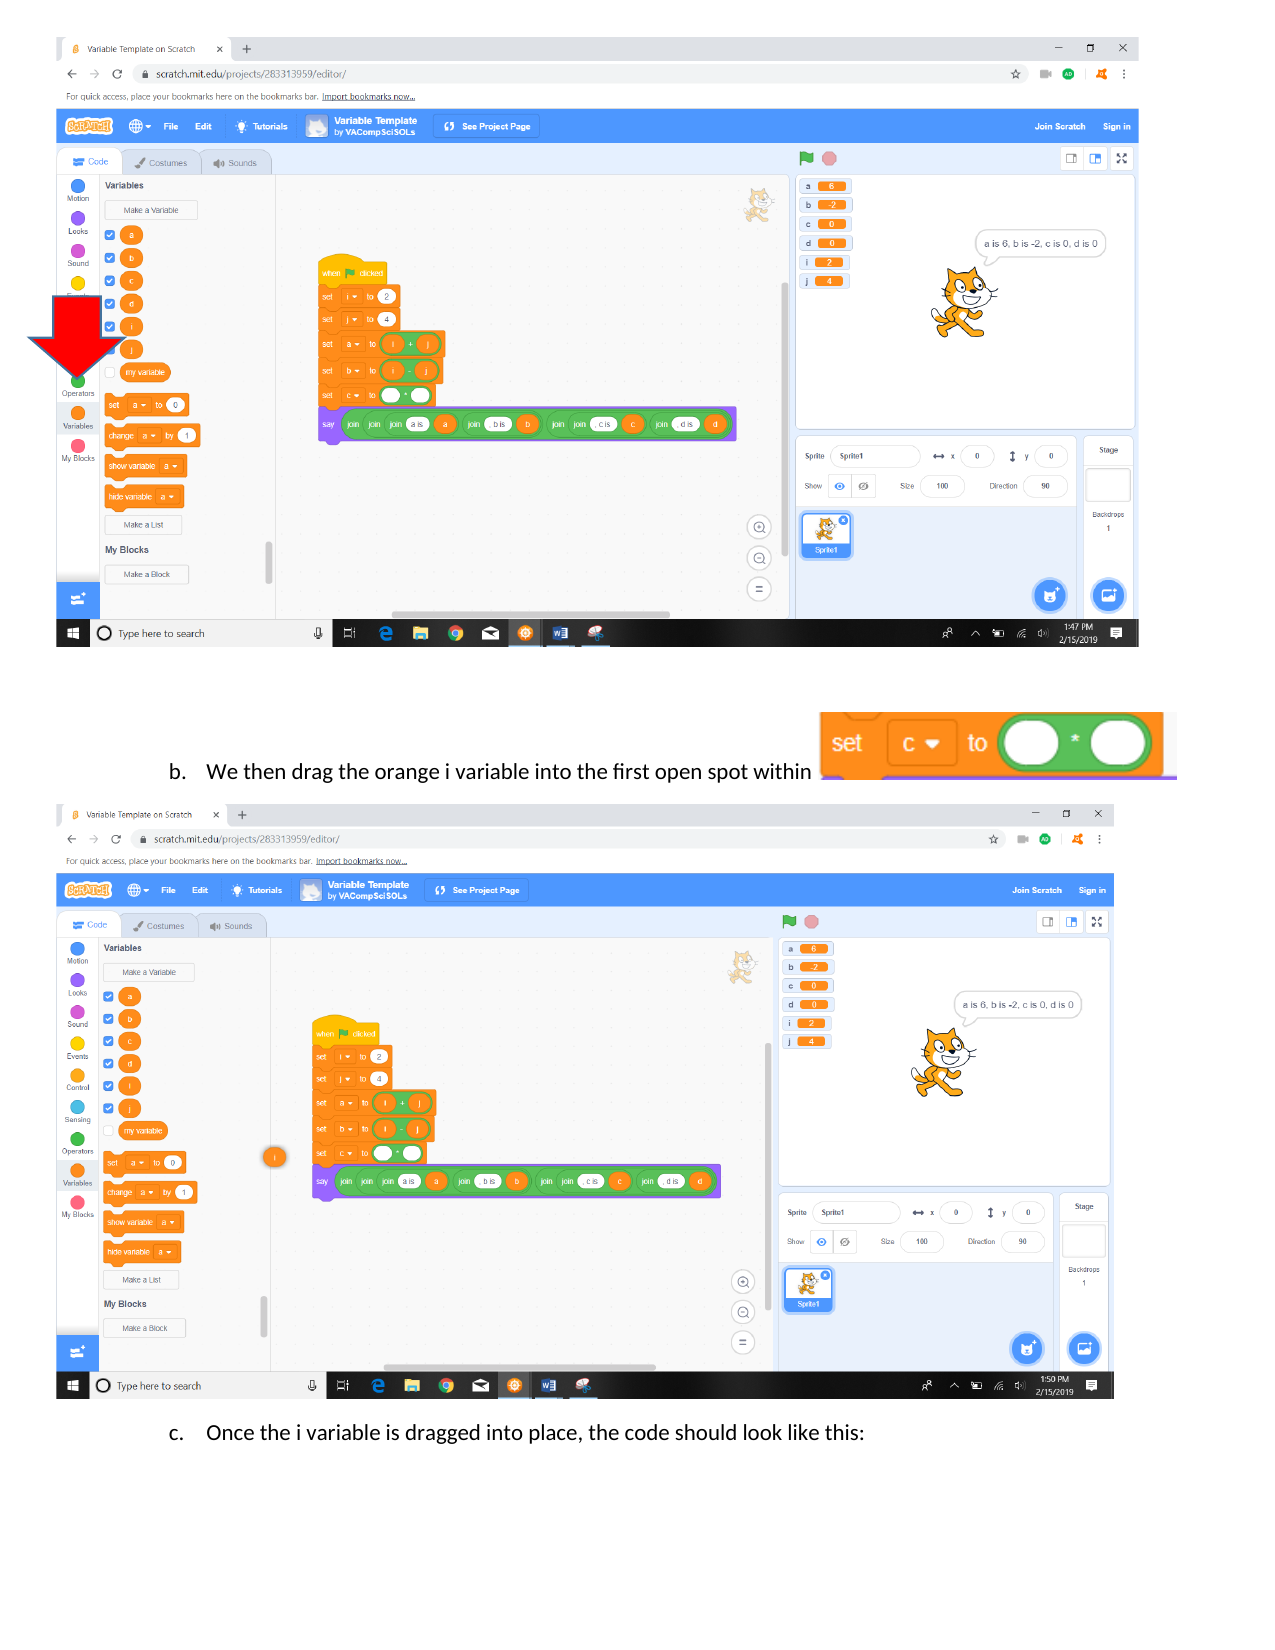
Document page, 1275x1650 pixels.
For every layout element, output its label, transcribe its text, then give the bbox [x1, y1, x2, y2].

picture [56, 37, 1139, 647]
picture [56, 804, 1114, 1399]
list Once the i variable is dragged into place, the code should look like this: [169, 1418, 1228, 1446]
picture [818, 712, 1177, 780]
